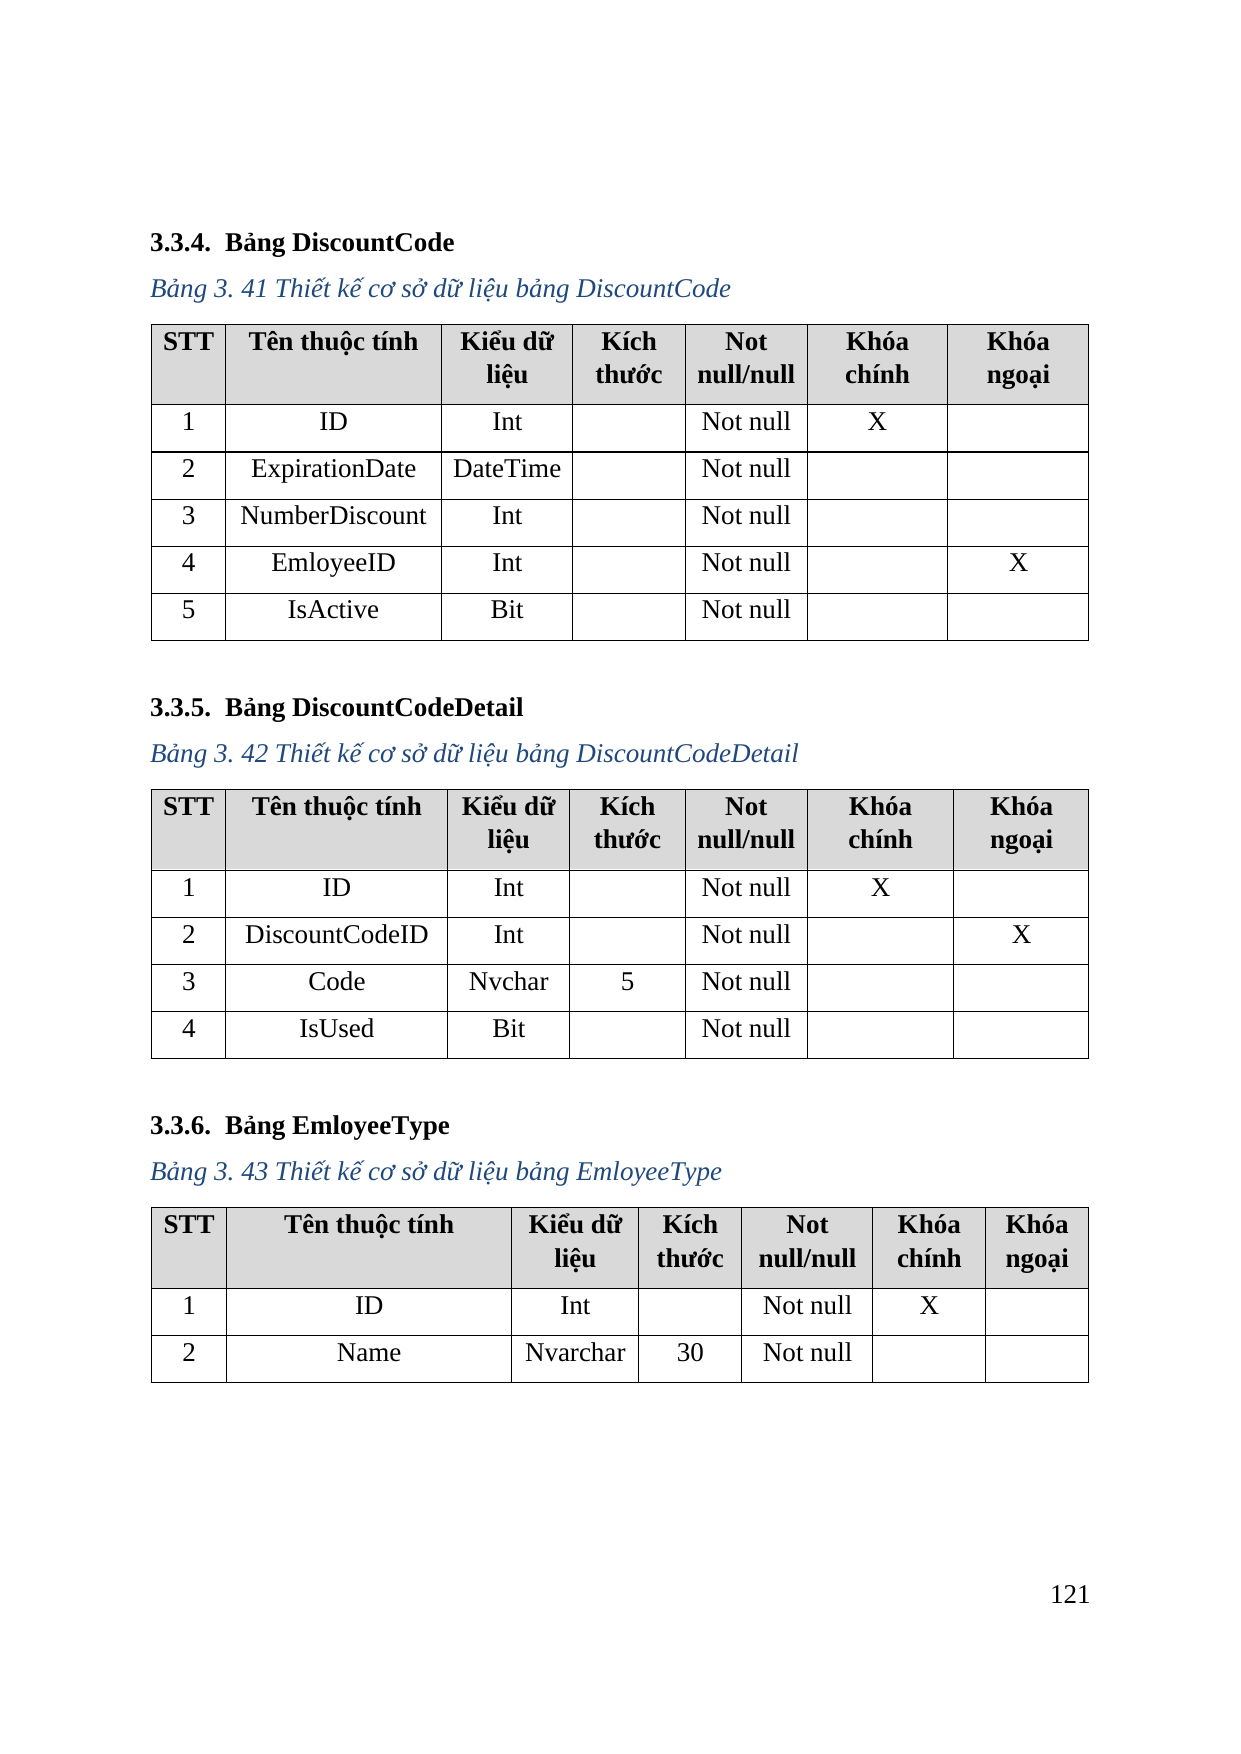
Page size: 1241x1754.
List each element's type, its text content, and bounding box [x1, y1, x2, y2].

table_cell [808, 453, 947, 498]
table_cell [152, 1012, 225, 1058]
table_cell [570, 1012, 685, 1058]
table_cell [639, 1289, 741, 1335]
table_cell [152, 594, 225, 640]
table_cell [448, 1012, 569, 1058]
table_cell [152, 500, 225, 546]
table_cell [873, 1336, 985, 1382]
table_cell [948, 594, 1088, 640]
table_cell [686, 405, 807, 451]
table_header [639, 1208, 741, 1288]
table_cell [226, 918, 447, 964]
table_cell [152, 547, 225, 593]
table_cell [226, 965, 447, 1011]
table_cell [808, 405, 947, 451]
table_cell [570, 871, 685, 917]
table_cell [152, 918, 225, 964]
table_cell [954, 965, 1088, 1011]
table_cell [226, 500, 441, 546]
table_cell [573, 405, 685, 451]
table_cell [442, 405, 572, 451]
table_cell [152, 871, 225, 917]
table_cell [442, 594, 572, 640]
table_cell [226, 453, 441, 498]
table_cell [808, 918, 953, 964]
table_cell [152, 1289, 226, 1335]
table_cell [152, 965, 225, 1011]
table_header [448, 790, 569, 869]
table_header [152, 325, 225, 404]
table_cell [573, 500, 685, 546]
list Bảng DiscountCodeDetail [150, 691, 1090, 722]
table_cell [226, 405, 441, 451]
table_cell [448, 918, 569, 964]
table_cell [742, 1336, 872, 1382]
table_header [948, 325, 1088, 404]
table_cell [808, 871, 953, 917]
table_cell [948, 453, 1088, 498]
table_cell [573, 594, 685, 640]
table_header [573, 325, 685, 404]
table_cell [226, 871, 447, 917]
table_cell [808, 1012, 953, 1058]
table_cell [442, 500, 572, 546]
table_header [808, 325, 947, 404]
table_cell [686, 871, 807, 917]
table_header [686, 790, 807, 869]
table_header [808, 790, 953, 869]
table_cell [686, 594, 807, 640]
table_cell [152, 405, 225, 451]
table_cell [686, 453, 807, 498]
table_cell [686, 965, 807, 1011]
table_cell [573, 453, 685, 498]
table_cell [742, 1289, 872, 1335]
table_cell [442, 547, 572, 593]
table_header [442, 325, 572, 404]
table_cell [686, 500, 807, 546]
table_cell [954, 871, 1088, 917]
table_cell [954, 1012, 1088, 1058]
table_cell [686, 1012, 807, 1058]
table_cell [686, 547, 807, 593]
list Bảng EmloyeeType [150, 1109, 1090, 1140]
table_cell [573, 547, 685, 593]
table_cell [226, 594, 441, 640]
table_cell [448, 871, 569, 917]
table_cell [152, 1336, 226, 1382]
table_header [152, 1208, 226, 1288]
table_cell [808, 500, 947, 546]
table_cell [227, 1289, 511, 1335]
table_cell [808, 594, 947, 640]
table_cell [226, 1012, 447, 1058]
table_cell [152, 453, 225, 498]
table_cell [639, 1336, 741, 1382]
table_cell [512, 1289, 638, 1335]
list Bảng DiscountCode [150, 226, 1090, 257]
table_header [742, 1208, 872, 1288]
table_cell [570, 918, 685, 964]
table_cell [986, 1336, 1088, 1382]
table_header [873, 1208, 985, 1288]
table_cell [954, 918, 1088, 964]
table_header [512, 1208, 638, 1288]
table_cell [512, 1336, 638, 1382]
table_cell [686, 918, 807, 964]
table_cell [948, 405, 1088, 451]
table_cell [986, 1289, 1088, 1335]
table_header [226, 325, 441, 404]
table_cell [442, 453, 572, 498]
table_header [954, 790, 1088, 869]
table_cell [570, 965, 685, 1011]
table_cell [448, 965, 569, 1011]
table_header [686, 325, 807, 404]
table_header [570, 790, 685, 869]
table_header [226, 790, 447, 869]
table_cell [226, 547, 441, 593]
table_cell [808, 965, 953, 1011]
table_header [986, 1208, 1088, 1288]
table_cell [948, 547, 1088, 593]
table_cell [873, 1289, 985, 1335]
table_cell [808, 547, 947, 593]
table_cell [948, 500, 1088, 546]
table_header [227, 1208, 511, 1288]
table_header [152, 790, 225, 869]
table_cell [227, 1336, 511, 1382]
